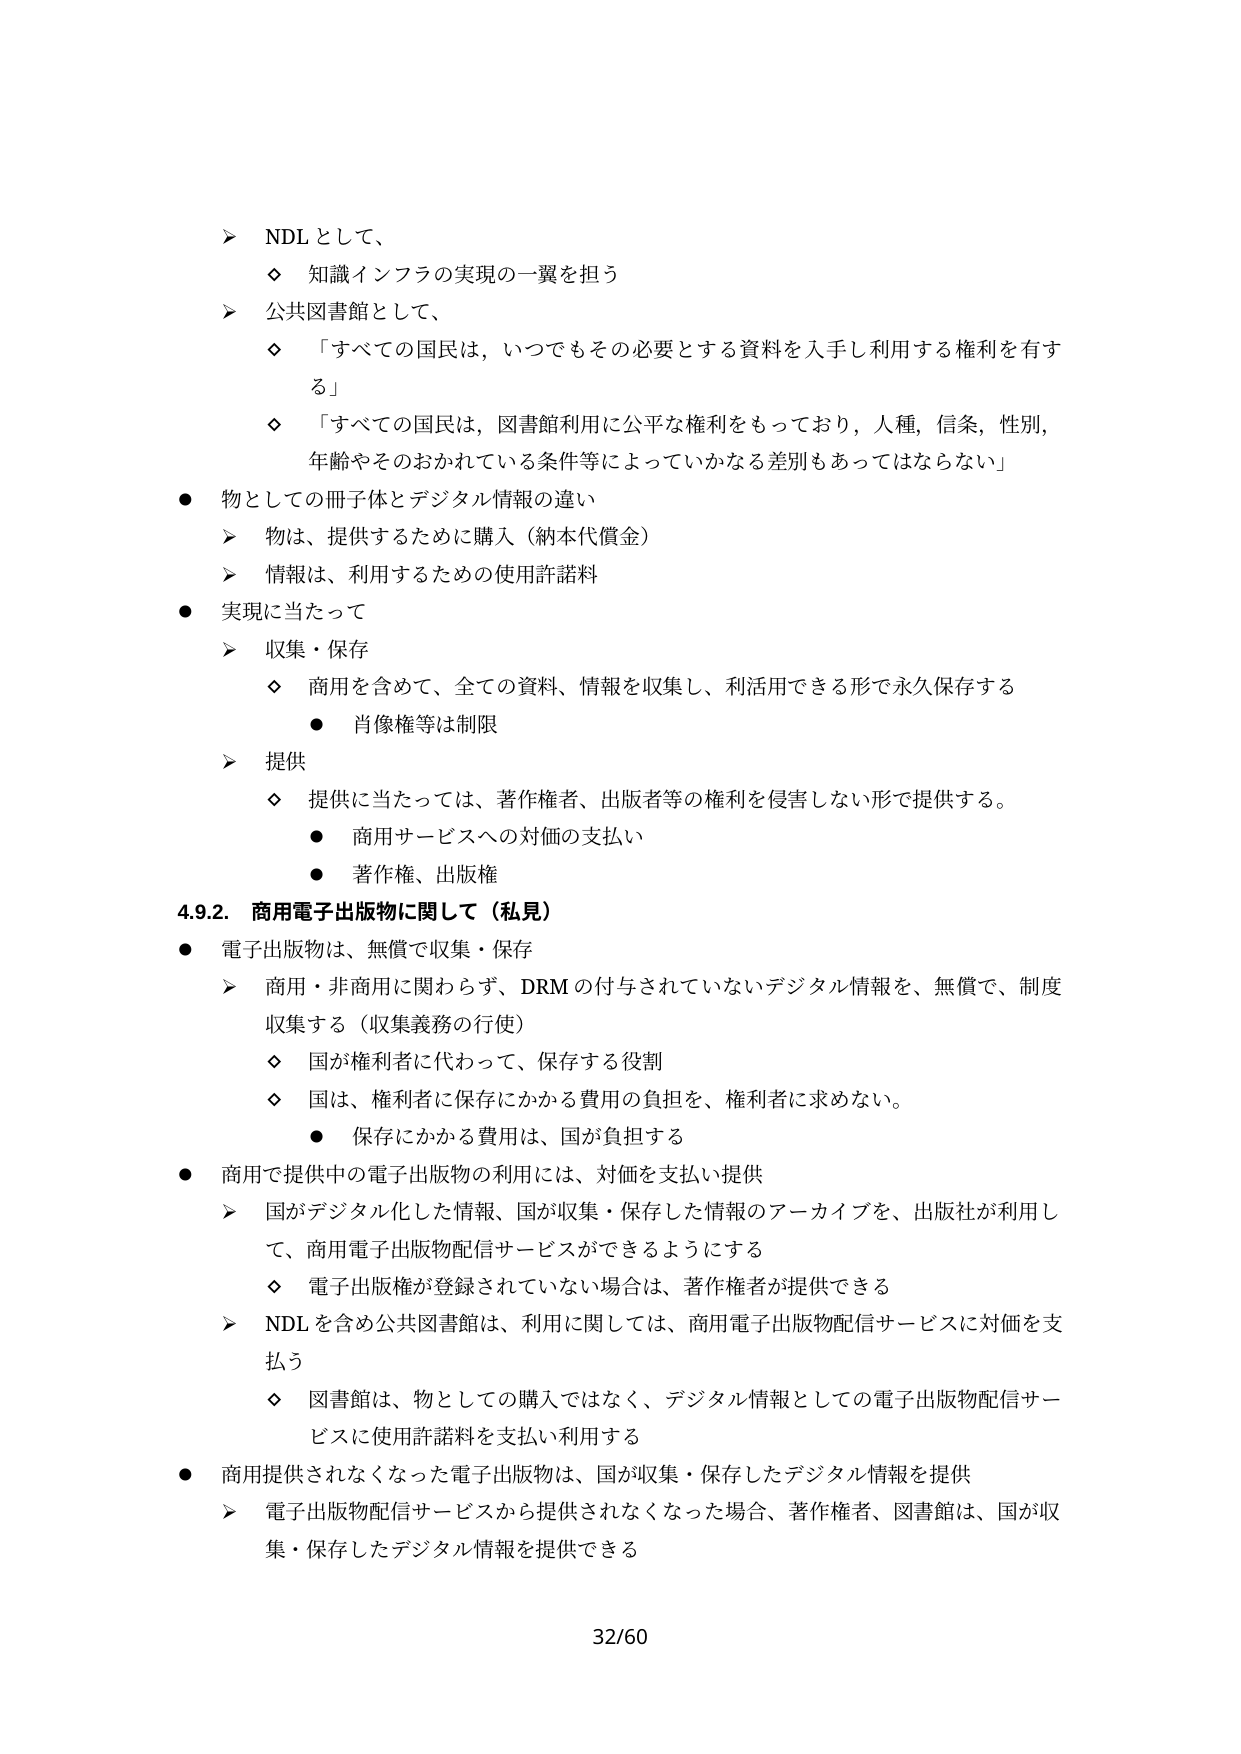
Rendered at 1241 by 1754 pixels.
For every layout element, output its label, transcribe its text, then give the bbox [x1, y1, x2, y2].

list 物としての冊子体とデジタル情報の違い [177, 479, 1063, 517]
list 国がデジタル化した情報、国が収集・保存した情報のアーカイブを、出版社が利用して、商用電子出版物配信サービスができるようにする [221, 1192, 1063, 1267]
list 商用・非商用に関わらず、DRMの付与されていないデジタル情報を、無償で、制度収集する（収集義務の行使） [221, 967, 1063, 1042]
list 実現に当たって [177, 592, 1063, 629]
subtitle 商用電子出版物に関して（私見） [177, 892, 1063, 929]
list 商用を含めて、全ての資料、情報を収集し、利活用できる形で永久保存する [265, 667, 1063, 704]
list 国は、権利者に保存にかかる費用の負担を、権利者に求めない。 [265, 1079, 1063, 1117]
list 収集・保存 [221, 629, 1063, 667]
list 「すべての国民は，いつでもその必要とする資料を入手し利用する権利を有する」 [265, 329, 1063, 404]
list 提供 [221, 742, 1063, 779]
list 電子出版権が登録されていない場合は、著作権者が提供できる [265, 1267, 1063, 1304]
list NDLとして、 [221, 217, 1063, 254]
list 商用提供されなくなった電子出版物は、国が収集・保存したデジタル情報を提供 [177, 1454, 1063, 1492]
list 知識インフラの実現の一翼を担う [265, 254, 1063, 292]
list NDLを含め公共図書館は、利用に関しては、商用電子出版物配信サービスに対価を支払う [221, 1304, 1063, 1379]
list 物は、提供するために購入（納本代償金） [221, 517, 1063, 554]
list 電子出版物は、無償で収集・保存 [177, 929, 1063, 967]
list 肖像権等は制限 [308, 704, 1063, 742]
list 提供に当たっては、著作権者、出版者等の権利を侵害しない形で提供する。 [265, 779, 1063, 817]
list 商用サービスへの対価の支払い [308, 817, 1063, 854]
list 情報は、利用するための使用許諾料 [221, 554, 1063, 592]
list 国が権利者に代わって、保存する役割 [265, 1042, 1063, 1079]
list 保存にかかる費用は、国が負担する [308, 1117, 1063, 1154]
list 図書館は、物としての購入ではなく、デジタル情報としての電子出版物配信サービスに使用許諾料を支払い利用する [265, 1379, 1063, 1454]
list 電子出版物配信サービスから提供されなくなった場合、著作権者、図書館は、国が収集・保存したデジタル情報を提供できる [221, 1492, 1063, 1567]
list 「すべての国民は，図書館利用に公平な権利をもっており，人種，信条，性別，年齢やそのおかれている条件等によっていかなる差別もあってはならない」 [265, 404, 1063, 479]
list 著作権、出版権 [308, 854, 1063, 892]
list 公共図書館として、 [221, 292, 1063, 329]
list 商用で提供中の電子出版物の利用には、対価を支払い提供 [177, 1154, 1063, 1192]
